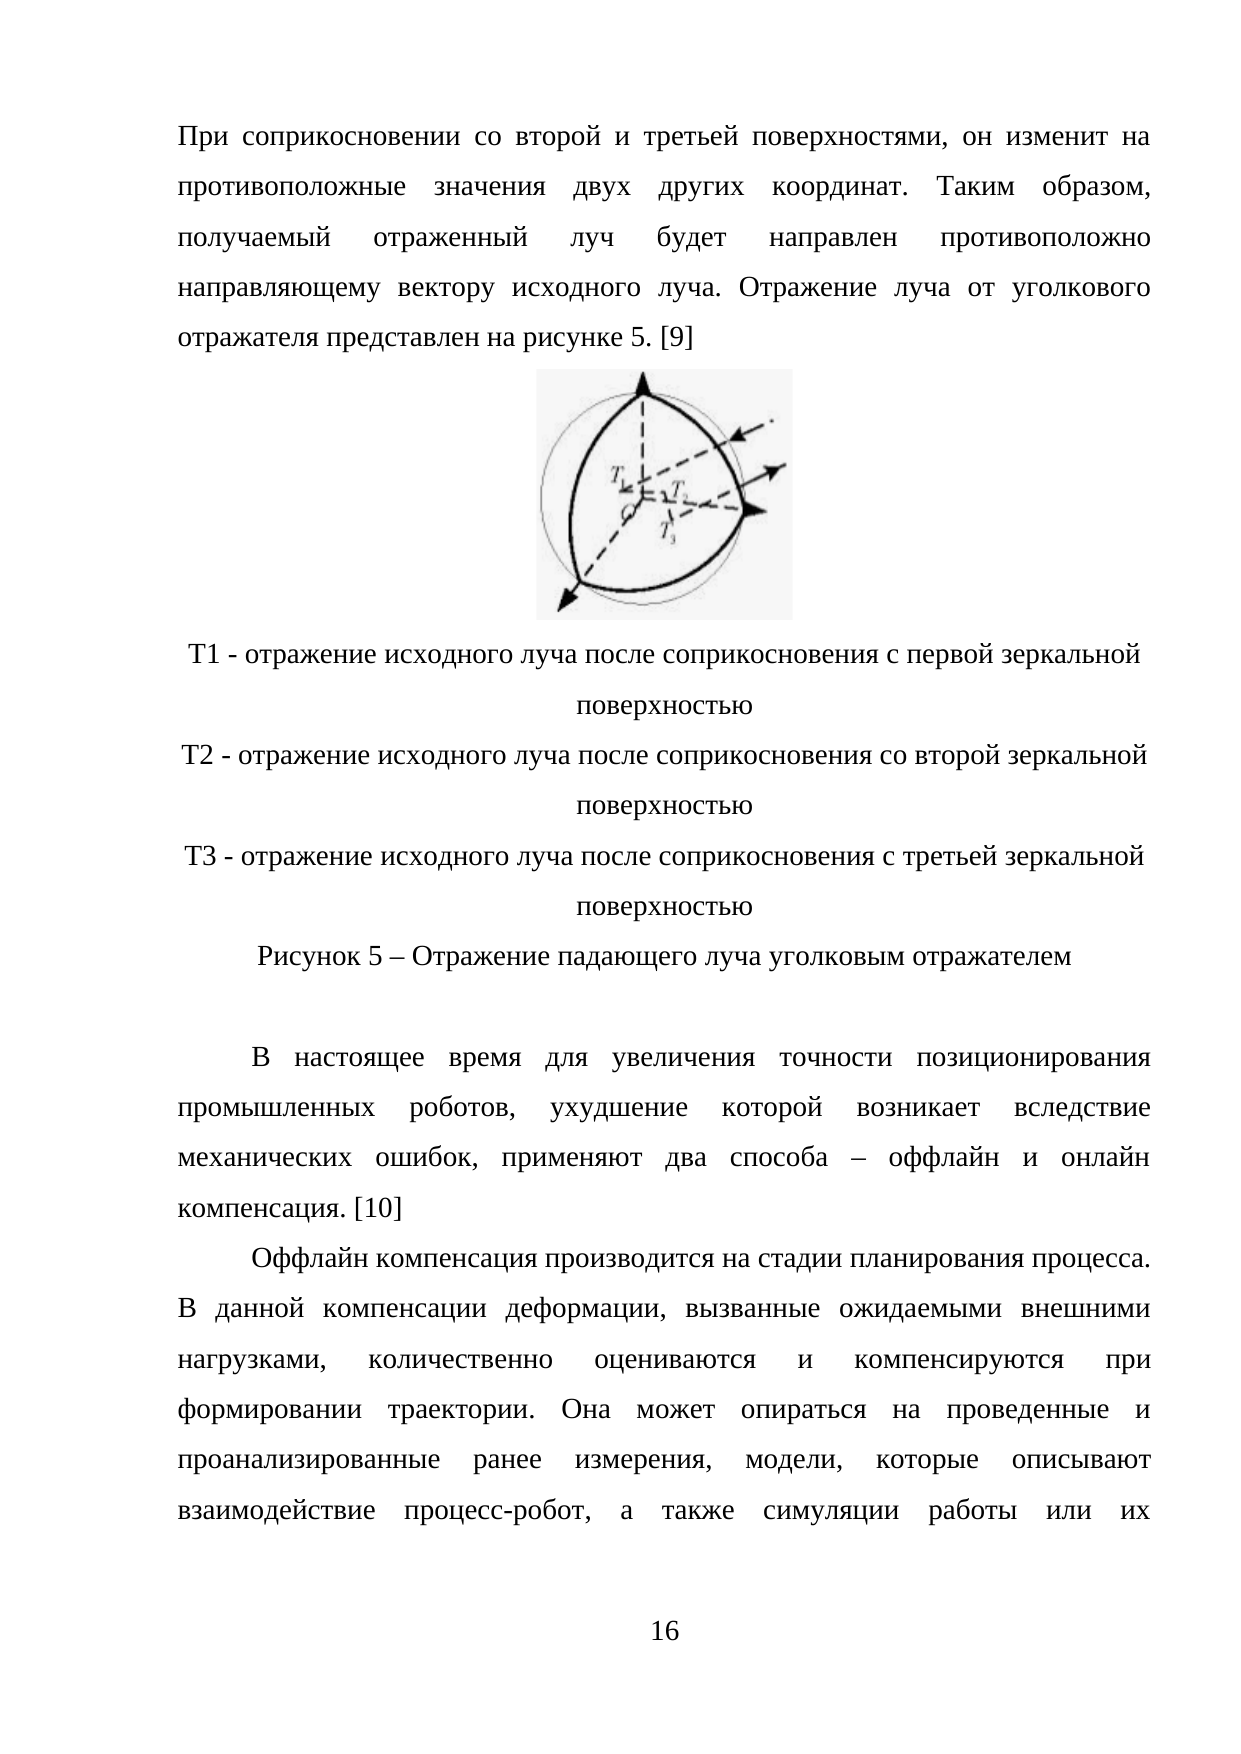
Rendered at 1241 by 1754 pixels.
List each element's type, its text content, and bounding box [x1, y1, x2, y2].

text T1 - отражение исходного луча после соприкосновения с первой зеркальной поверхностью [177, 636, 1152, 720]
picture [536, 369, 793, 620]
text Рисунок 5 – Отражение падающего луча уголковым отражателем [177, 938, 1152, 972]
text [177, 1240, 1152, 1525]
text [177, 118, 1152, 353]
text В настоящее время для увеличения точности позиционирования промышленных роботов, ухудшение которой возникает вследствие механических ошибок, применяют два способа – оффлайн и онлайн компенсация. [10] [177, 1039, 1152, 1223]
text T3 - отражение исходного луча после соприкосновения с третьей зеркальной поверхностью [177, 838, 1152, 922]
text T2 - отражение исходного луча после соприкосновения со второй зеркальной поверхностью [177, 737, 1152, 821]
